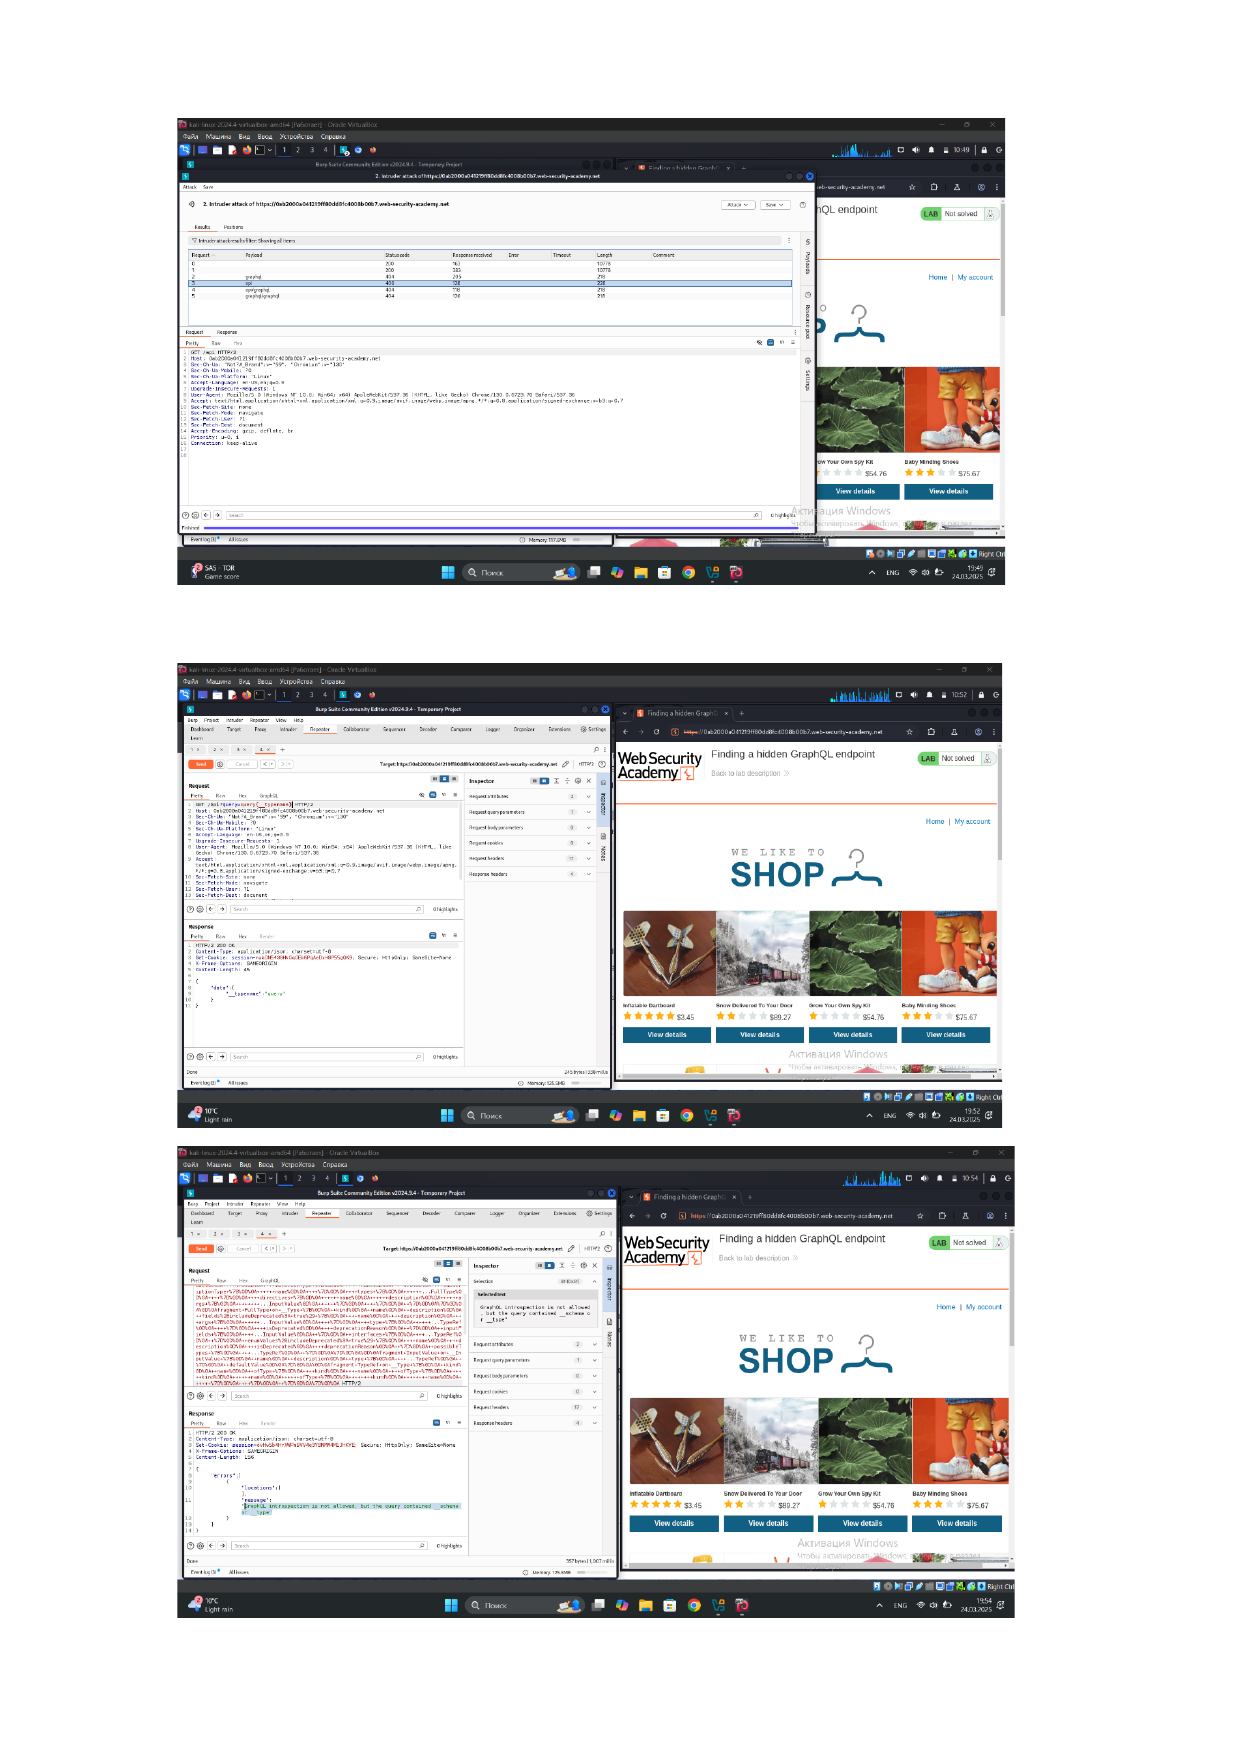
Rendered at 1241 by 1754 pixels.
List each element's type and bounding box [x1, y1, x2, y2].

picture [177, 118, 1006, 585]
picture [177, 663, 1003, 1128]
picture [177, 1146, 1015, 1618]
